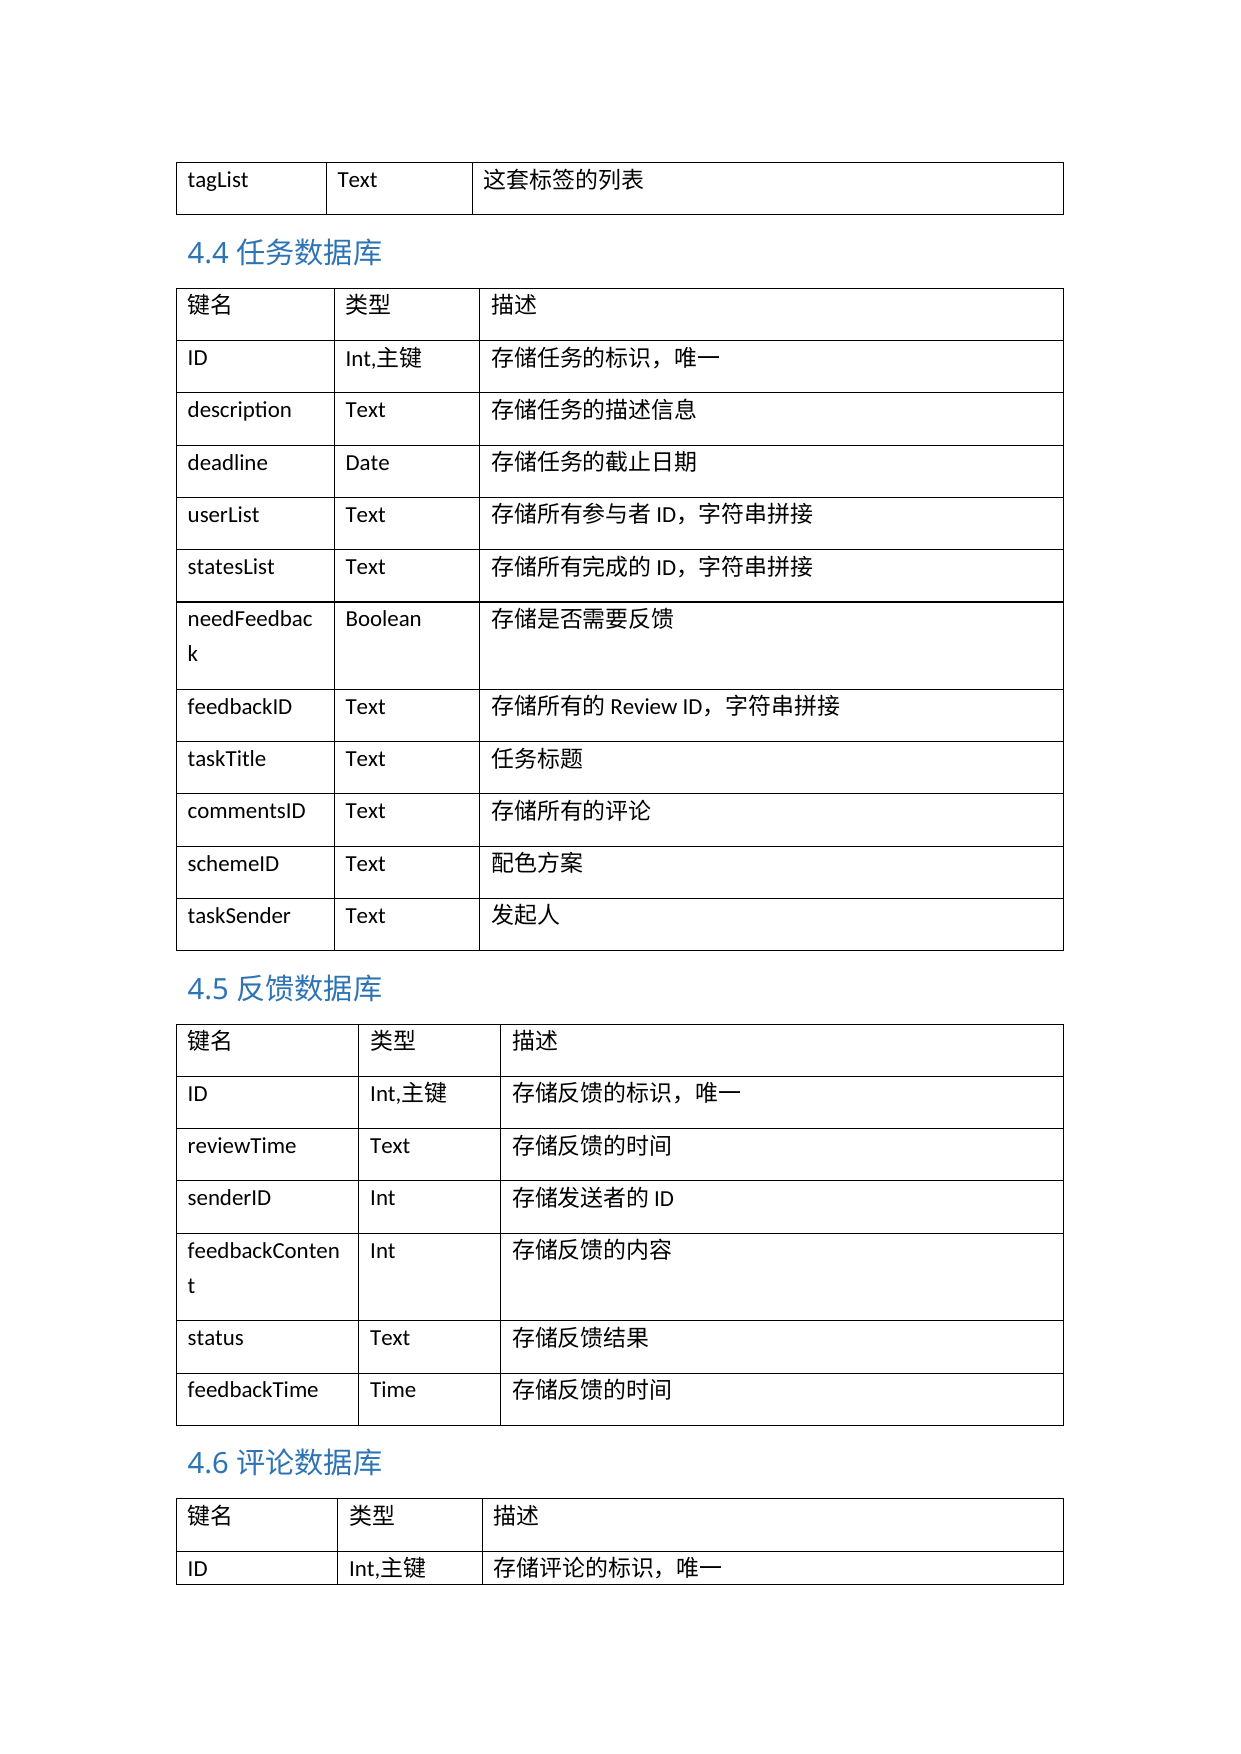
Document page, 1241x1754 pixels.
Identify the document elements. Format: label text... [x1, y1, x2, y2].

table_cell description [177, 393, 334, 444]
table_cell Date [335, 446, 479, 497]
table_cell deadline [177, 446, 334, 497]
table_cell Text [335, 794, 479, 846]
table_cell Text [335, 899, 479, 950]
table_header 类型 [359, 1025, 500, 1076]
table_cell Int,主键 [359, 1077, 500, 1128]
table_cell feedbackContent [177, 1234, 358, 1320]
table_cell 这套标签的列表 [473, 163, 1063, 214]
table_cell ID [177, 341, 334, 392]
table_cell schemeID [177, 847, 334, 898]
table_header 键名 [177, 289, 334, 340]
table_cell reviewTime [177, 1129, 358, 1180]
table_cell 配色方案 [480, 847, 1063, 898]
table_cell ID [177, 1077, 358, 1128]
table_cell taskTitle [177, 742, 334, 793]
table_cell feedbackTime [177, 1374, 358, 1425]
table_header 类型 [335, 289, 479, 340]
table_cell 存储反馈的时间 [501, 1374, 1063, 1425]
table_cell 发起人 [480, 899, 1063, 950]
table_header 键名 [177, 1499, 337, 1551]
table_cell 存储是否需要反馈 [480, 603, 1063, 689]
table_cell Boolean [335, 603, 479, 689]
table_header 描述 [480, 289, 1063, 340]
table_cell Text [335, 847, 479, 898]
table_cell 存储所有的评论 [480, 794, 1063, 846]
table_cell Text [335, 742, 479, 793]
table_cell 存储所有参与者ID，字符串拼接 [480, 498, 1063, 549]
table_cell Int [359, 1234, 500, 1320]
table_cell 存储发送者的ID [501, 1181, 1063, 1233]
table_cell Text [335, 393, 479, 444]
table_cell commentsID [177, 794, 334, 846]
table_cell Int,主键 [335, 341, 479, 392]
table_cell userList [177, 498, 334, 549]
table_cell Text [335, 550, 479, 601]
table_cell status [177, 1321, 358, 1372]
table_cell 存储任务的截止日期 [480, 446, 1063, 497]
table_cell 存储反馈的时间 [501, 1129, 1063, 1180]
table_cell ID [177, 1552, 337, 1584]
table_cell Text [335, 690, 479, 741]
table_cell Text [359, 1129, 500, 1180]
table_cell taskSender [177, 899, 334, 950]
table_cell Int,主键 [338, 1552, 482, 1584]
table_cell 存储反馈的标识，唯一 [501, 1077, 1063, 1128]
subtitle 4.6 评论数据库 [187, 1430, 1053, 1495]
table_cell 任务标题 [480, 742, 1063, 793]
subtitle 4.4 任务数据库 [187, 219, 1053, 284]
table_cell 存储任务的标识，唯一 [480, 341, 1063, 392]
table_cell tagList [177, 163, 326, 214]
table_cell statesList [177, 550, 334, 601]
table_cell Text [327, 163, 472, 214]
table_cell Text [335, 498, 479, 549]
table_cell Time [359, 1374, 500, 1425]
table_header 描述 [501, 1025, 1063, 1076]
table_cell 存储任务的描述信息 [480, 393, 1063, 444]
subtitle 4.5 反馈数据库 [187, 955, 1053, 1020]
table_cell senderID [177, 1181, 358, 1233]
table_cell 存储所有的Review ID，字符串拼接 [480, 690, 1063, 741]
table_cell 存储评论的标识，唯一 [483, 1552, 1063, 1584]
table_header 描述 [483, 1499, 1063, 1551]
table_cell 存储反馈结果 [501, 1321, 1063, 1372]
table_cell feedbackID [177, 690, 334, 741]
table_header 类型 [338, 1499, 482, 1551]
table_cell needFeedback [177, 603, 334, 689]
table_header 键名 [177, 1025, 358, 1076]
table_cell 存储反馈的内容 [501, 1234, 1063, 1320]
table_cell Text [359, 1321, 500, 1372]
table_cell 存储所有完成的ID，字符串拼接 [480, 550, 1063, 601]
table_cell Int [359, 1181, 500, 1233]
